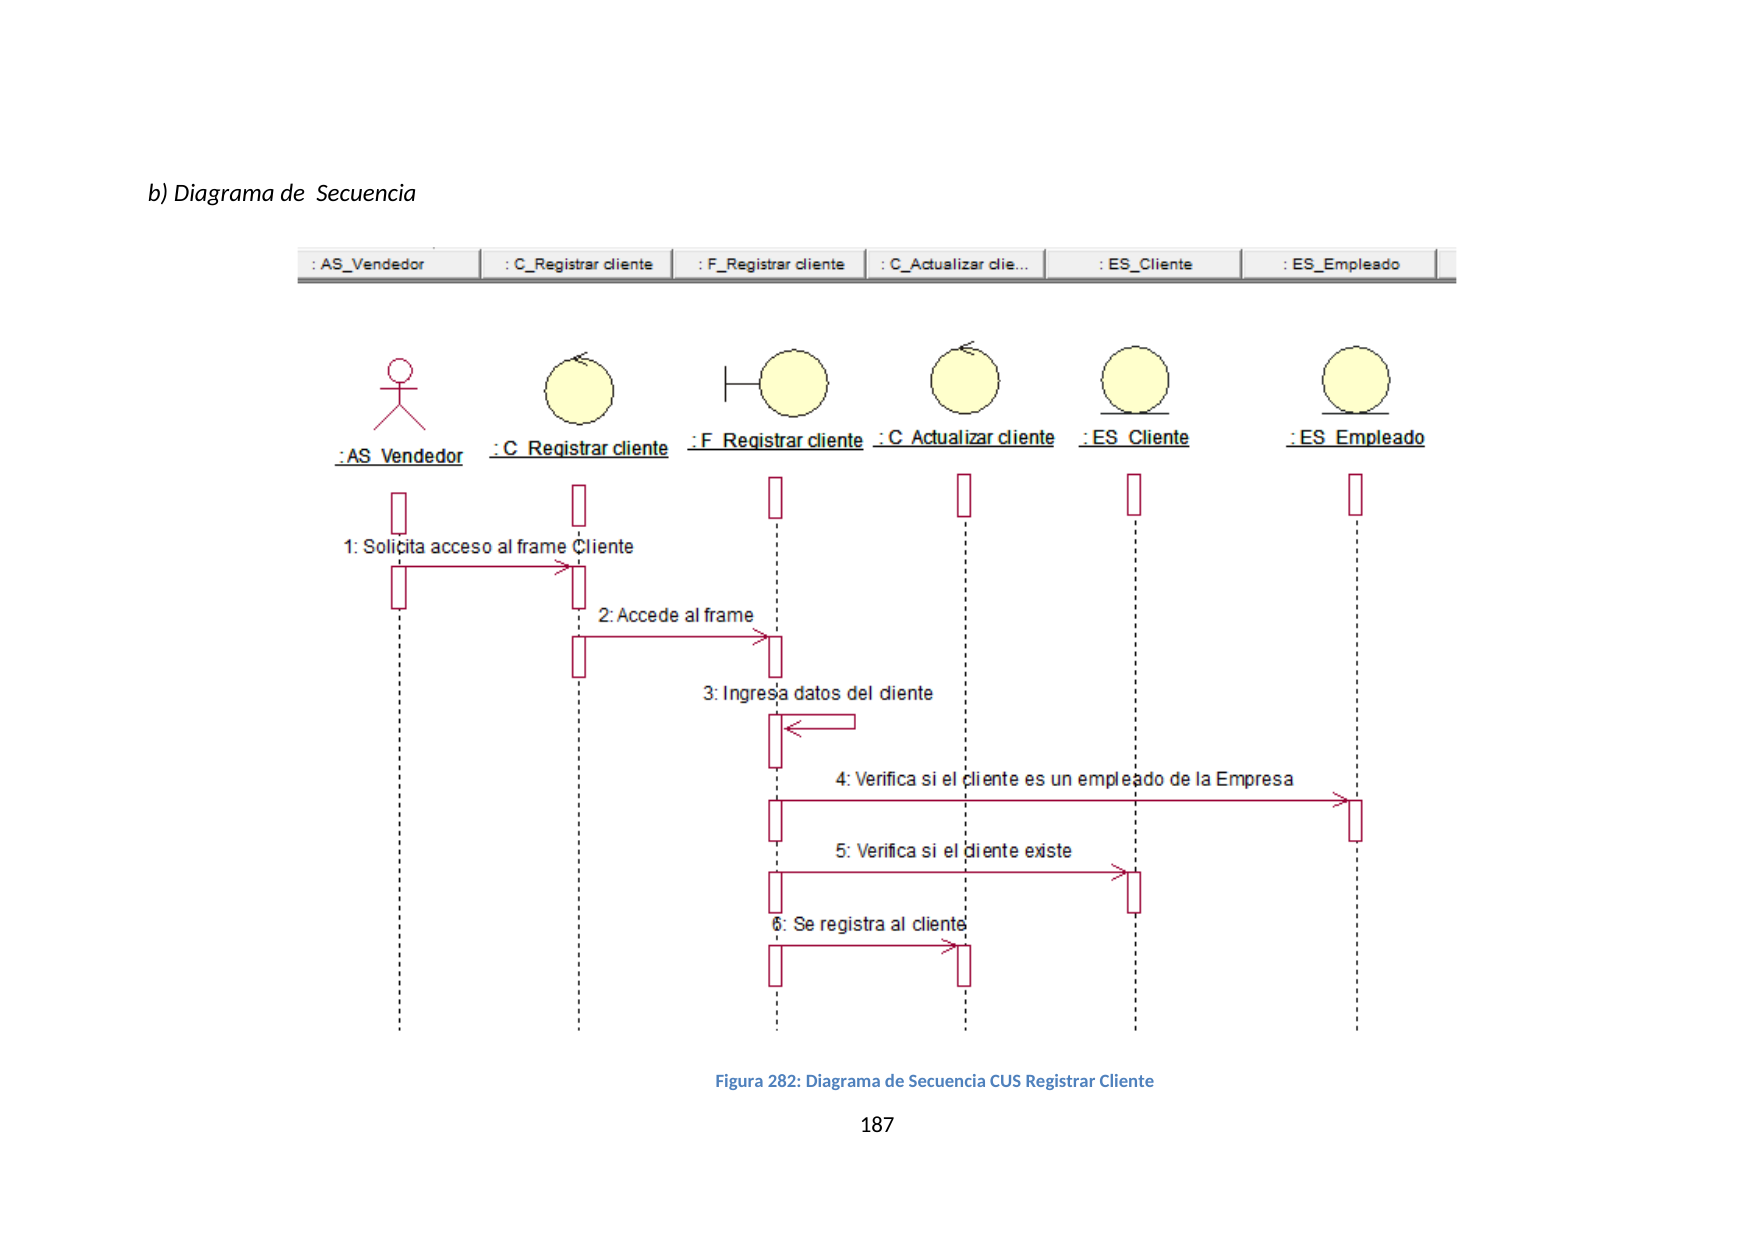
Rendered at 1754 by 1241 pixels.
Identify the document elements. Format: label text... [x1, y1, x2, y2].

picture [297, 247, 1457, 1033]
list b) Diagrama de Secuencia [148, 177, 1606, 208]
